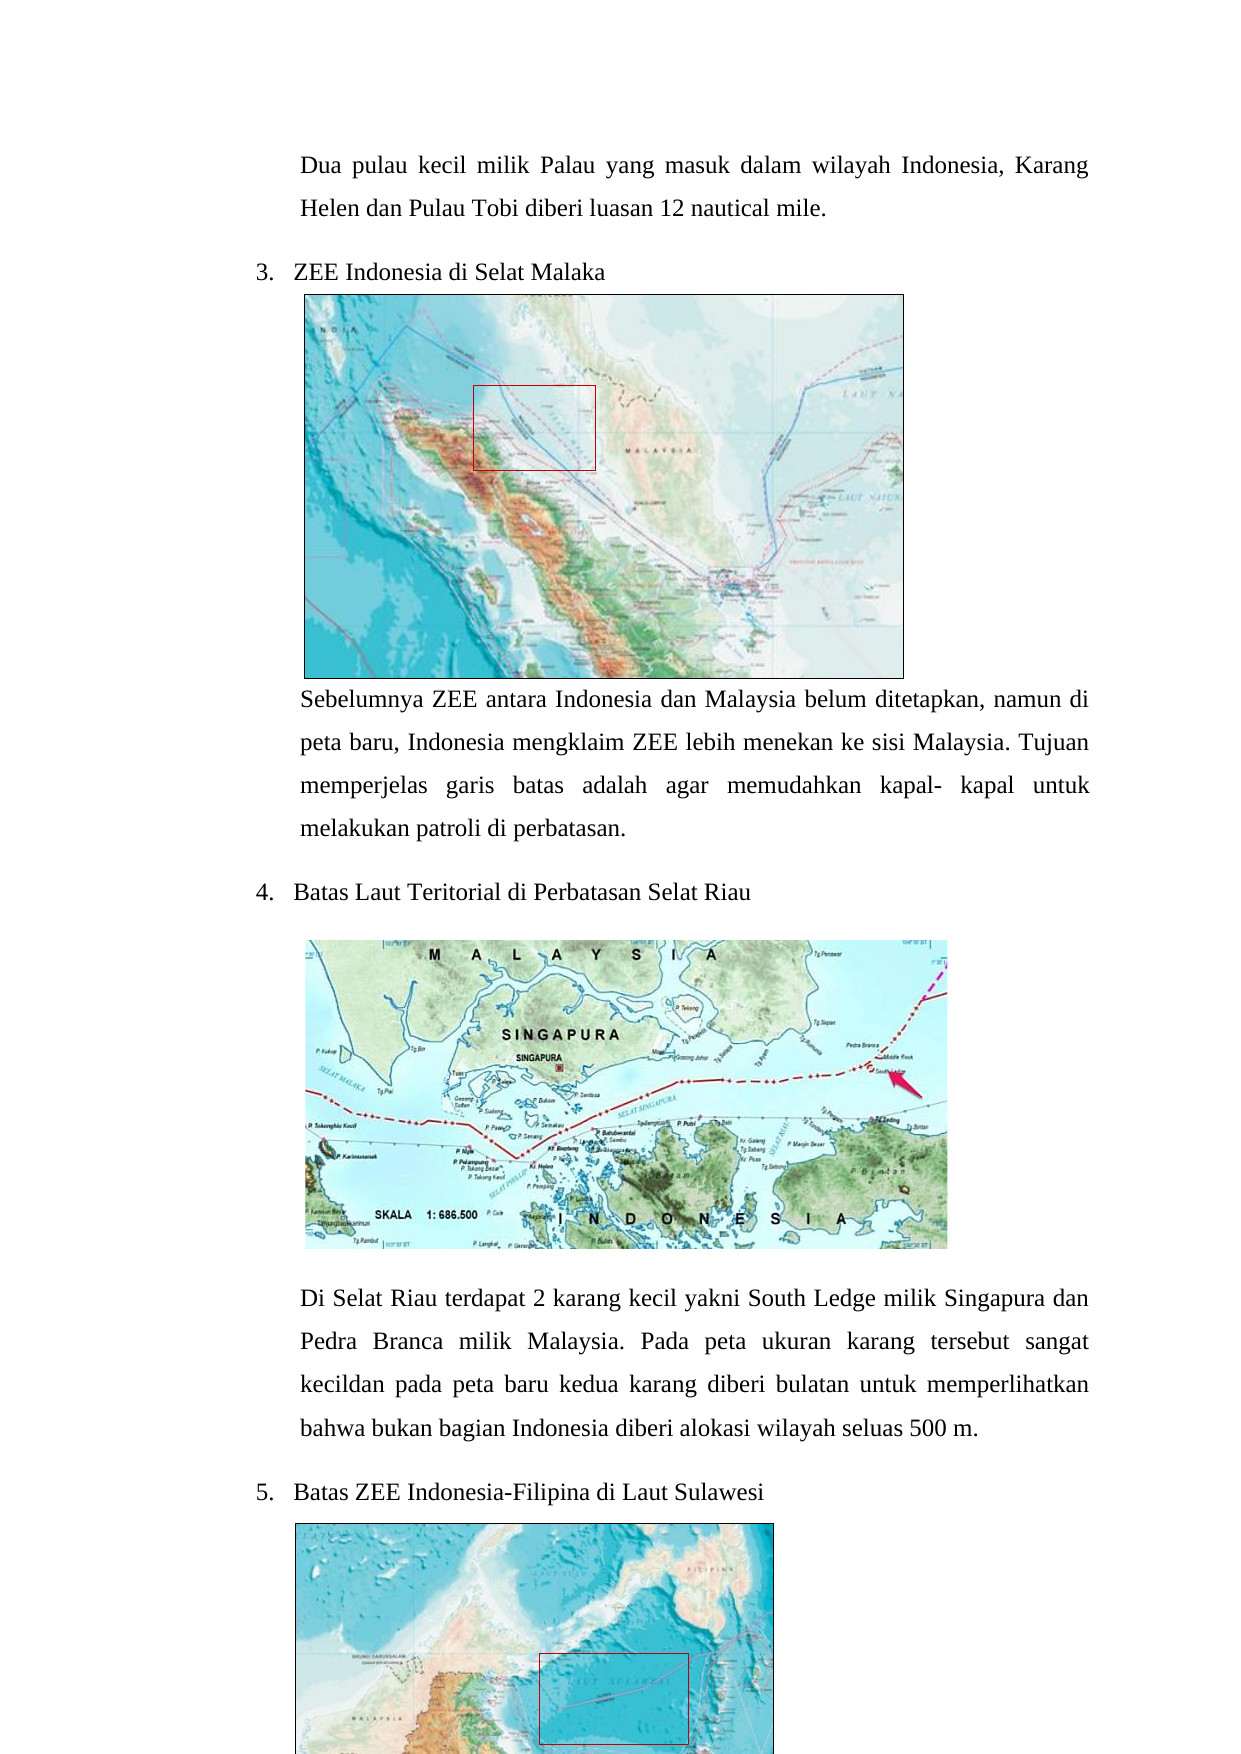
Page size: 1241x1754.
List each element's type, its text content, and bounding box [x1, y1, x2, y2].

picture [305, 295, 903, 678]
text Di Selat Riau terdapat 2 karang kecil yakni South Ledge milik Singapura dan Pedra Branca milik Malaysia. Pada peta ukuran karang tersebut sangat kecildan pada peta baru kedua karang diberi bulatan untuk memperlihatkan bahwa bukan bagian Indonesia diberi alokasi wilayah seluas 500 m. [300, 1283, 1090, 1441]
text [300, 150, 1090, 222]
list ZEE Indonesia di Selat Malaka [256, 257, 1090, 286]
text Sebelumnya ZEE antara Indonesia dan Malaysia belum ditetapkan, namun di peta baru, Indonesia mengklaim ZEE lebih menekan ke sisi Malaysia. Tujuan memperjelas garis batas adalah agar memudahkan kapal- kapal untuk melakukan patroli di perbatasan. [300, 684, 1090, 842]
list Batas ZEE Indonesia-Filipina di Laut Sulawesi [256, 1477, 1090, 1505]
picture [296, 1524, 773, 1754]
list Batas Laut Teritorial di Perbatasan Selat Riau [256, 877, 1090, 906]
picture [305, 940, 948, 1249]
